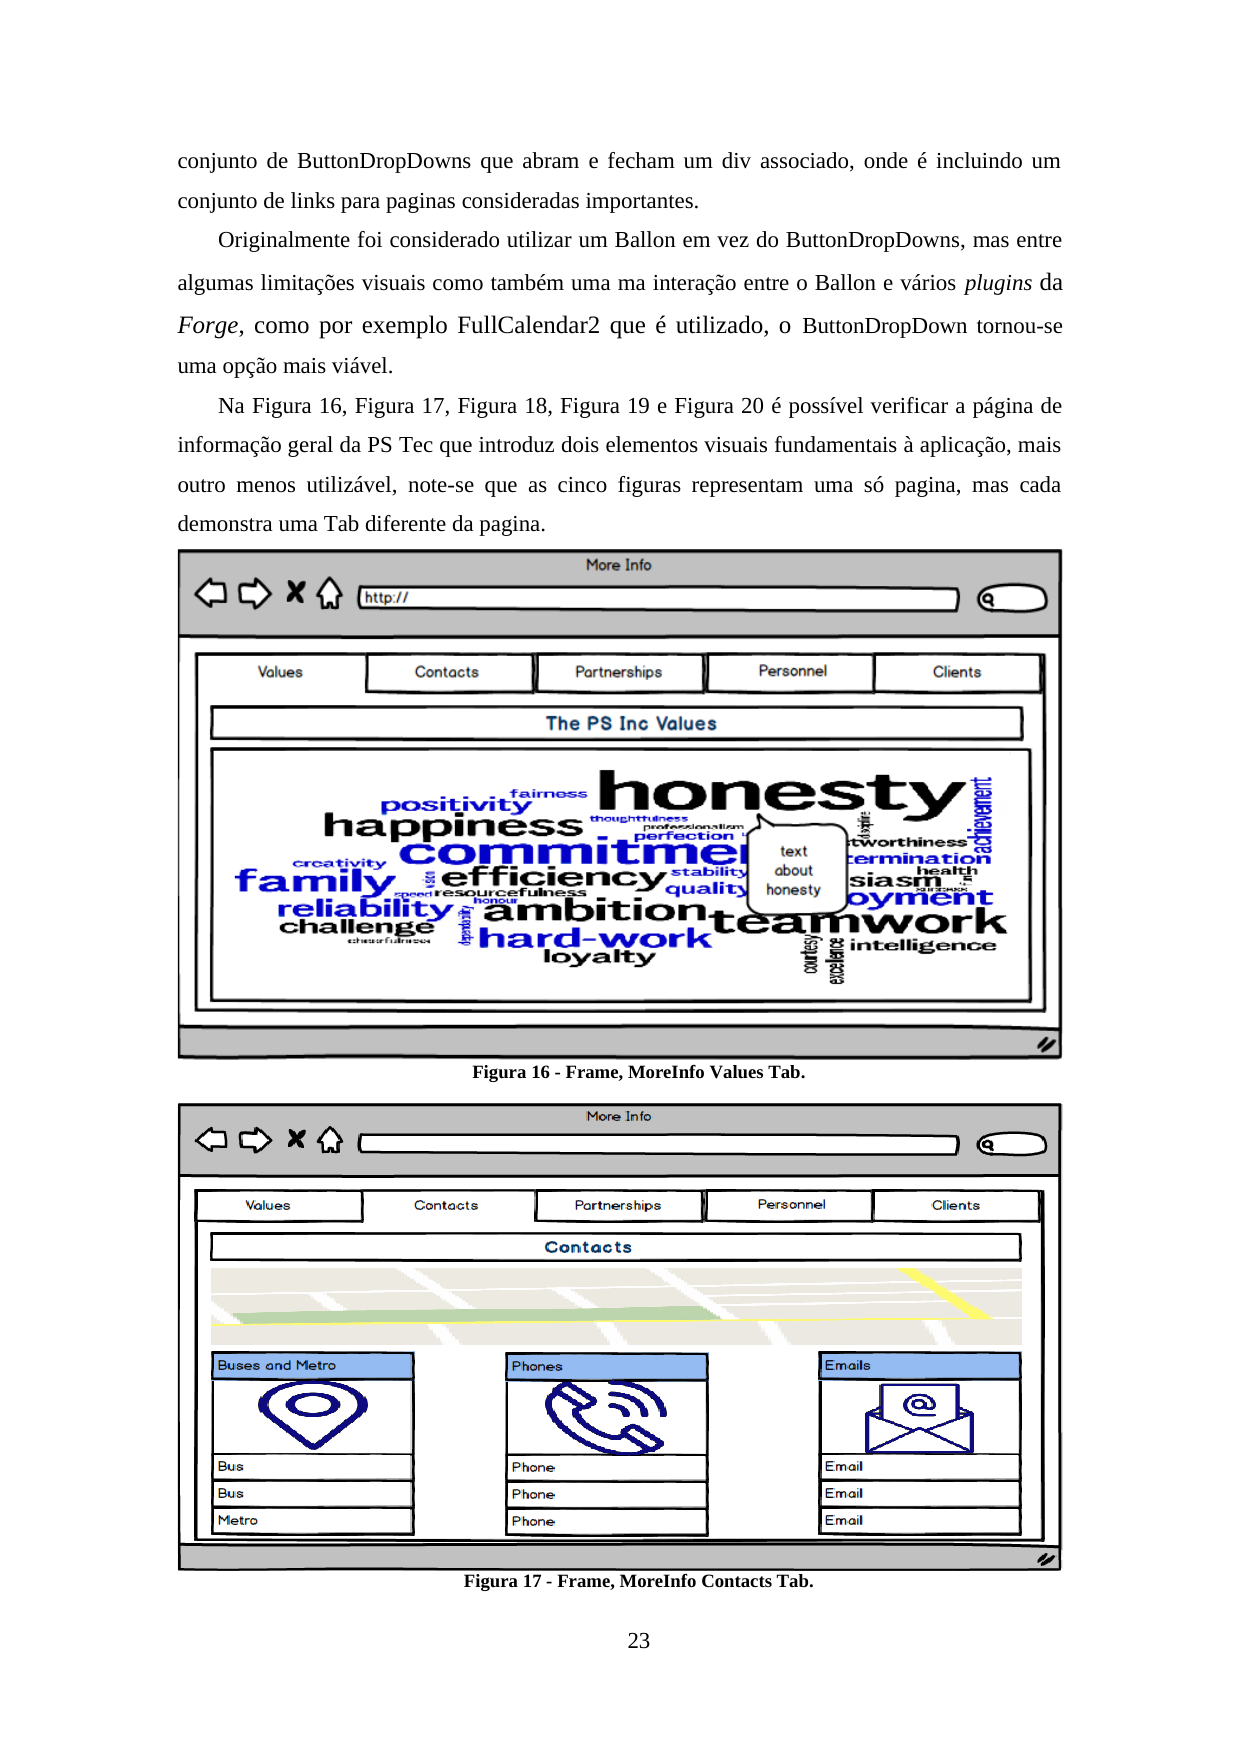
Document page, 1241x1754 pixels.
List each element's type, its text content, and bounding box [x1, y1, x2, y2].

text Figura - Frame, MoreInfo Values Tab. [177, 1061, 1063, 1082]
picture [177, 549, 1063, 1061]
text Figura - Frame, MoreInfo Contacts Tab. [177, 1571, 1063, 1592]
text Originalmente foi considerado utilizar um Ballon em vez do ButtonDropDowns, mas entre algumas limitações visuais como também uma ma interação entre o Ballon e vários plugins da Forge, como por exemplo FullCalendar2 que é utilizado, o ButtonDropDown tornou-se uma opção mais viável. [177, 227, 1063, 379]
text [177, 148, 1063, 213]
text Na Figura 16, Figura 17, Figura 18, Figura 19 e Figura 20 é possível verificar a página de informação geral da PS Tec que introduz dois elementos visuais fundamentais à aplicação, mais outro menos utilizável, note-se que as cinco figuras representam uma só pagina, mas cada demonstra uma Tab diferente da pagina. [177, 392, 1063, 537]
picture [177, 1103, 1063, 1571]
